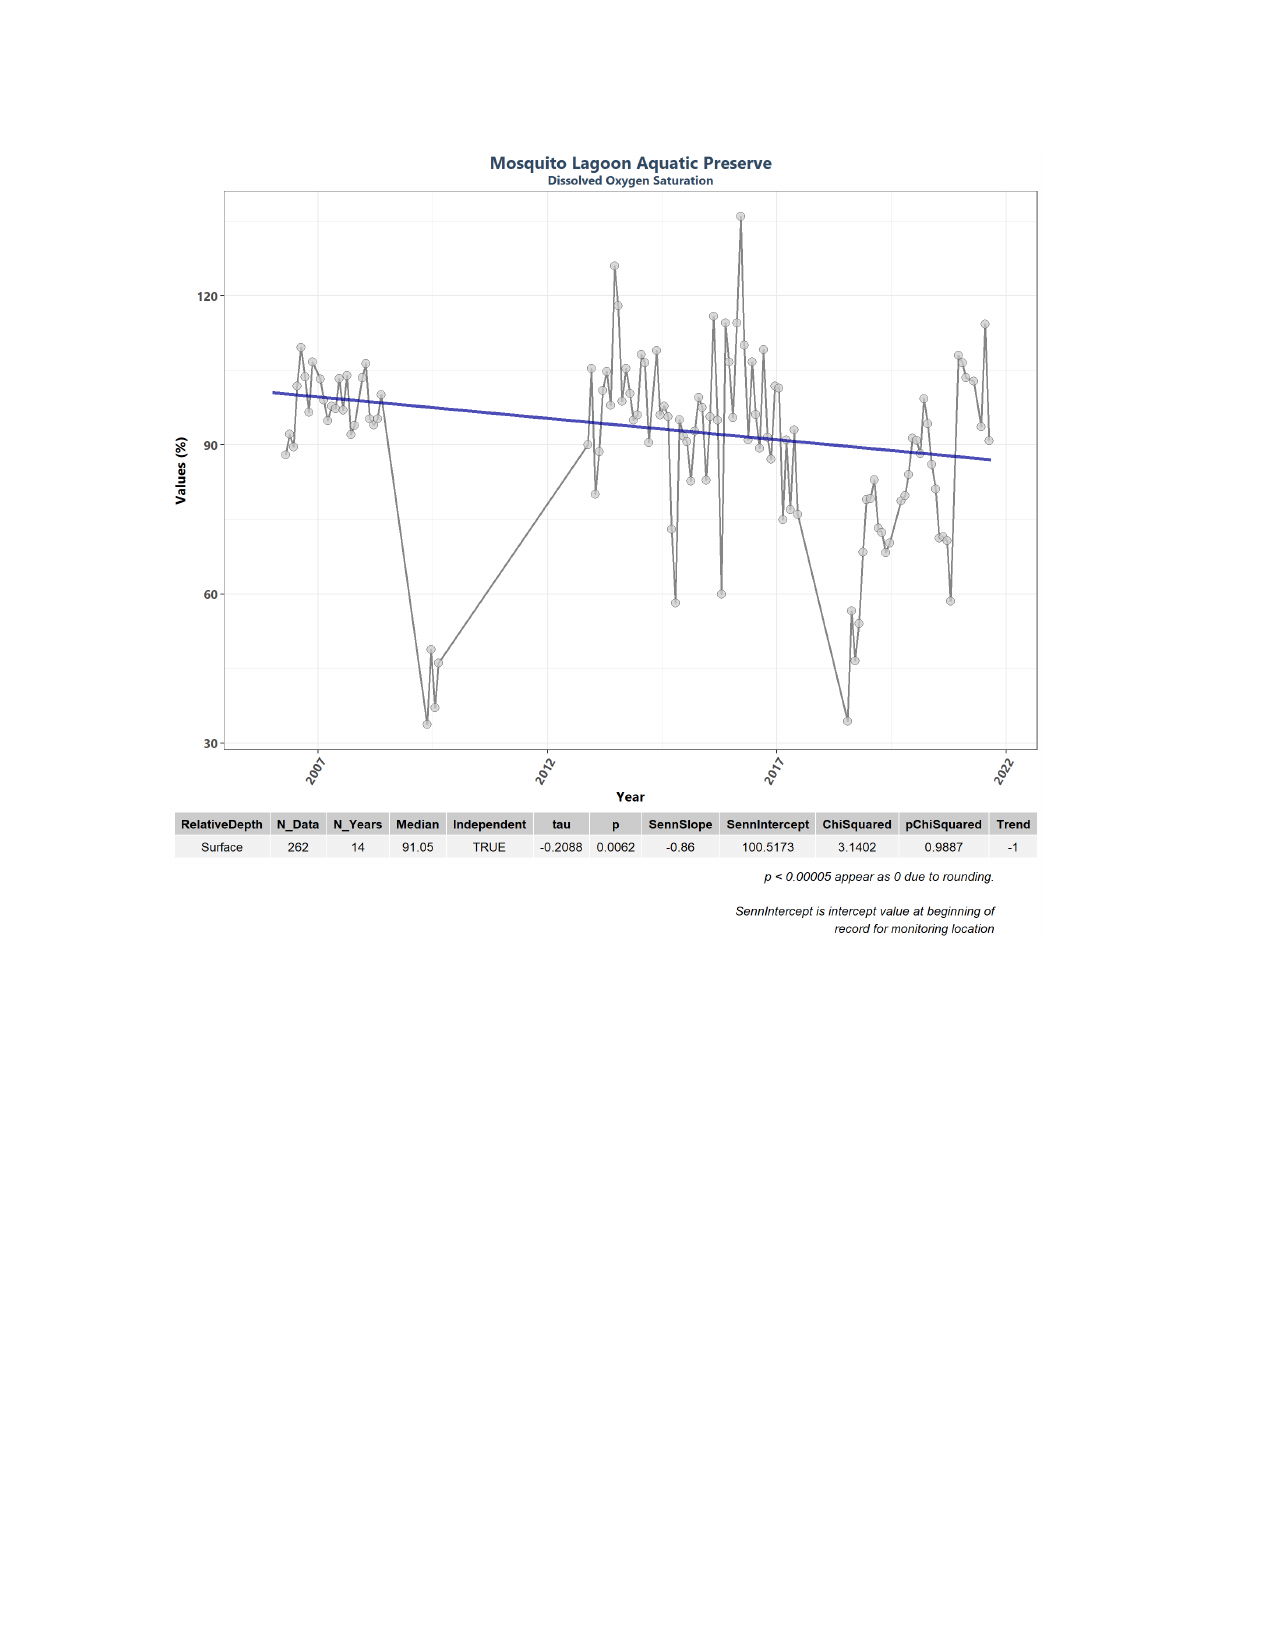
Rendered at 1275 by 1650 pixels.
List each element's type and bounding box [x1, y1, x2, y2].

picture [168, 150, 1044, 938]
